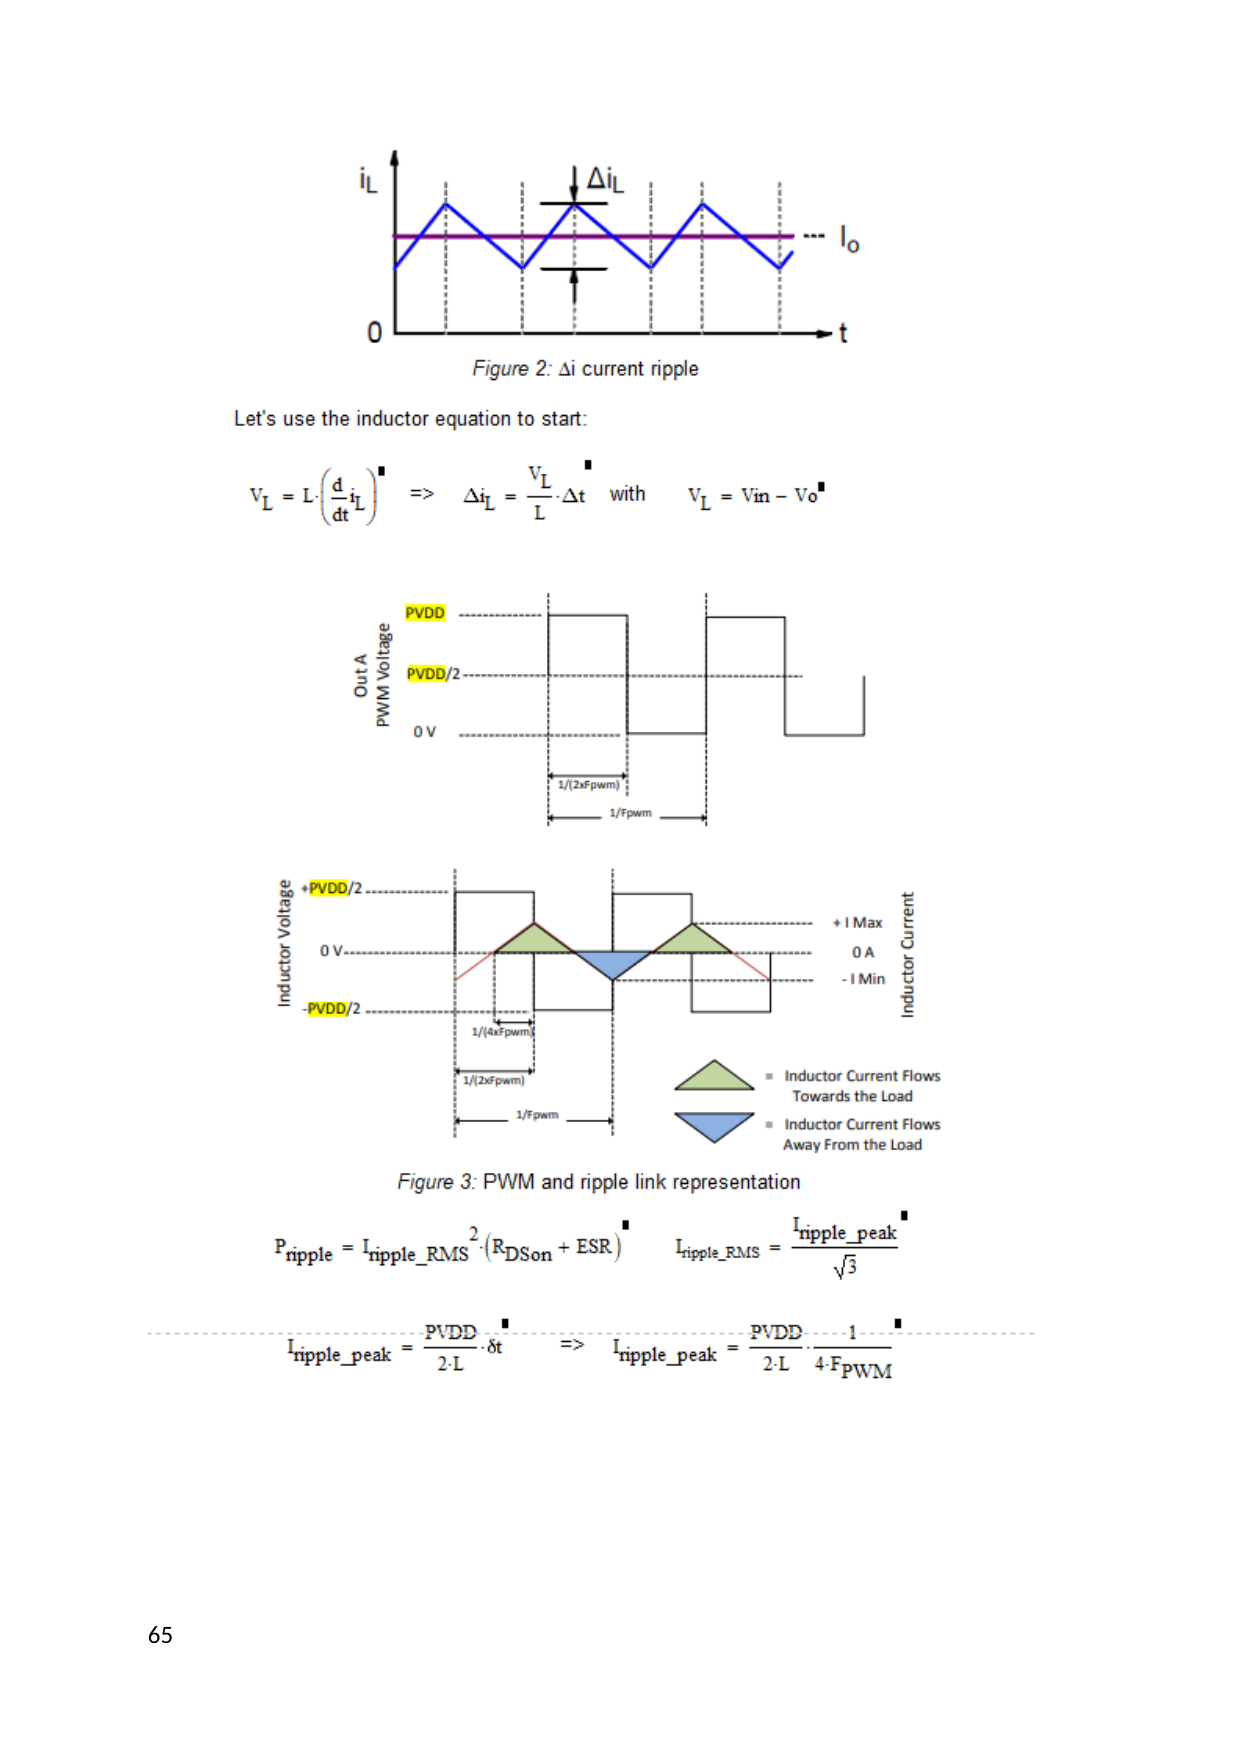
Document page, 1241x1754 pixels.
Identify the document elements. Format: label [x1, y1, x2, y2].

picture [147, 147, 1036, 1391]
